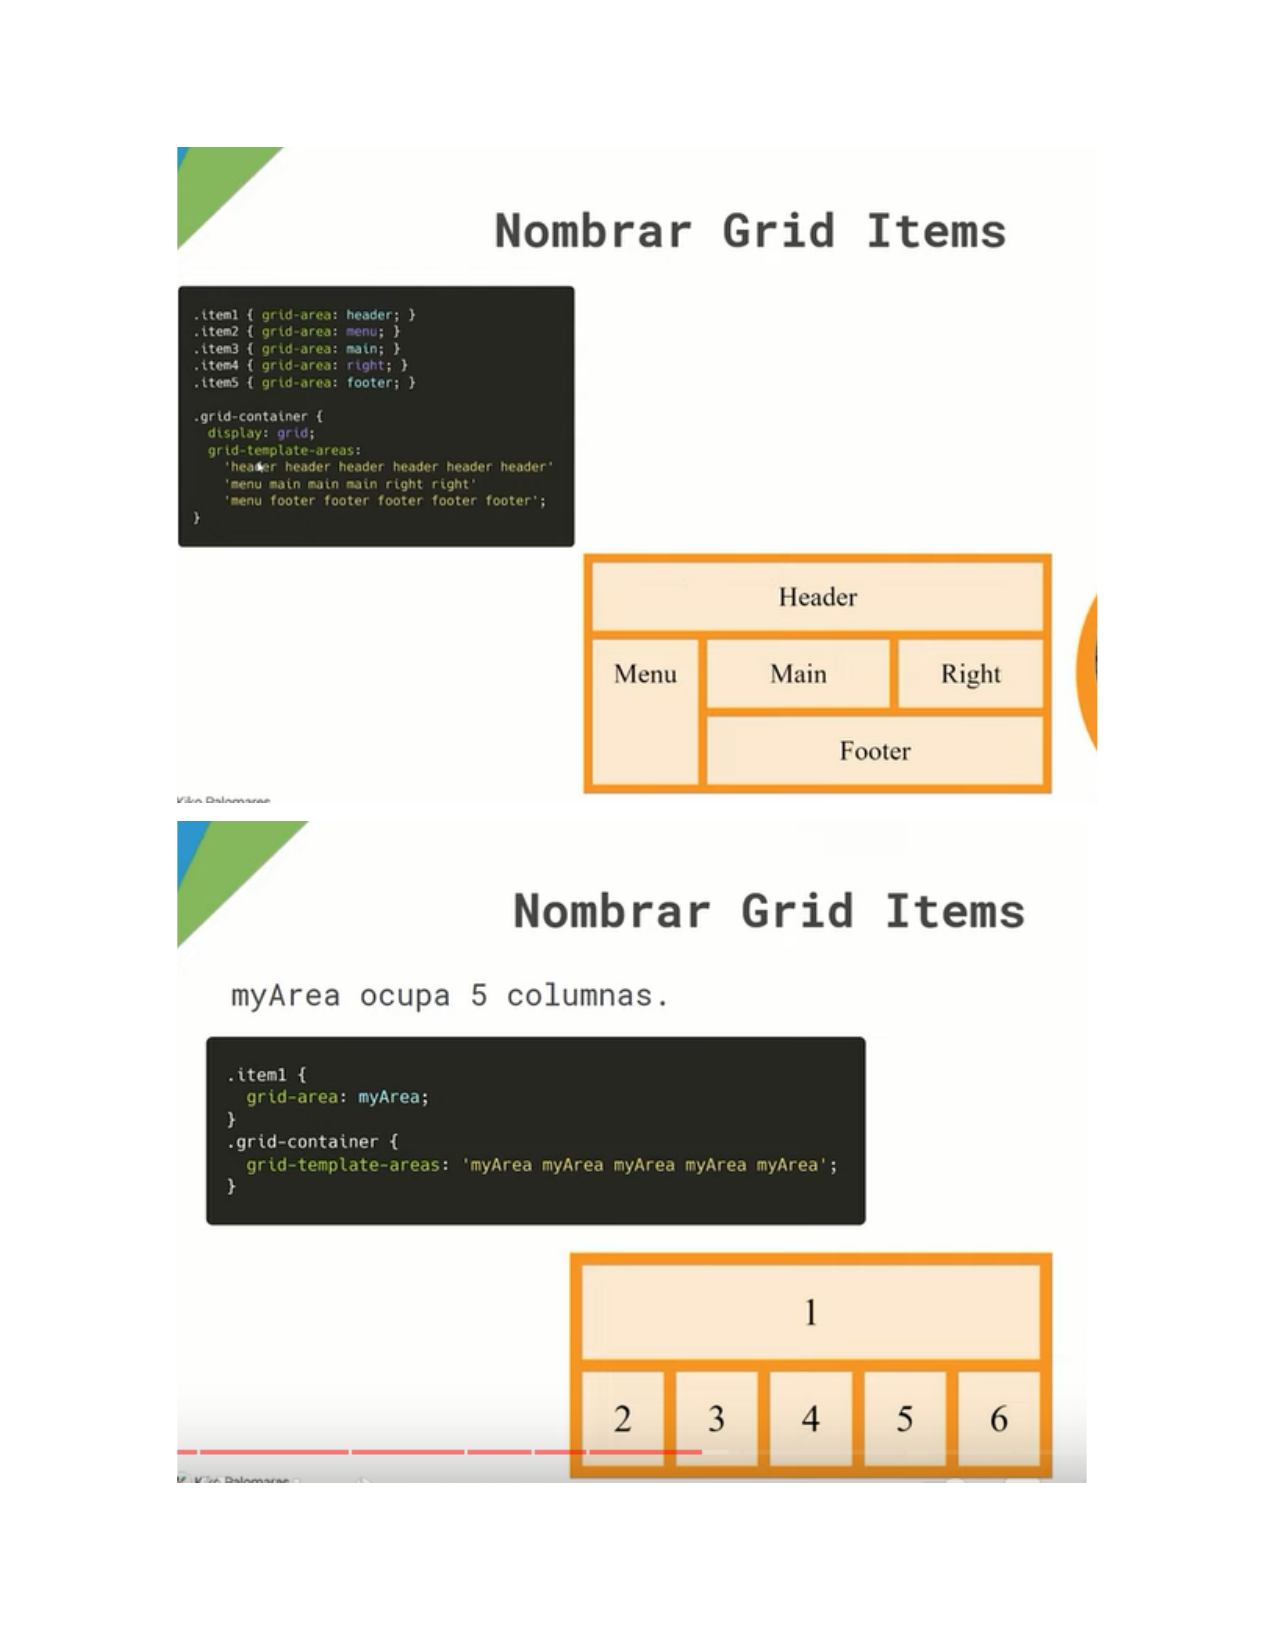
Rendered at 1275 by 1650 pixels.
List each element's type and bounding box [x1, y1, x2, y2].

picture [177, 147, 1098, 803]
picture [177, 821, 1087, 1483]
